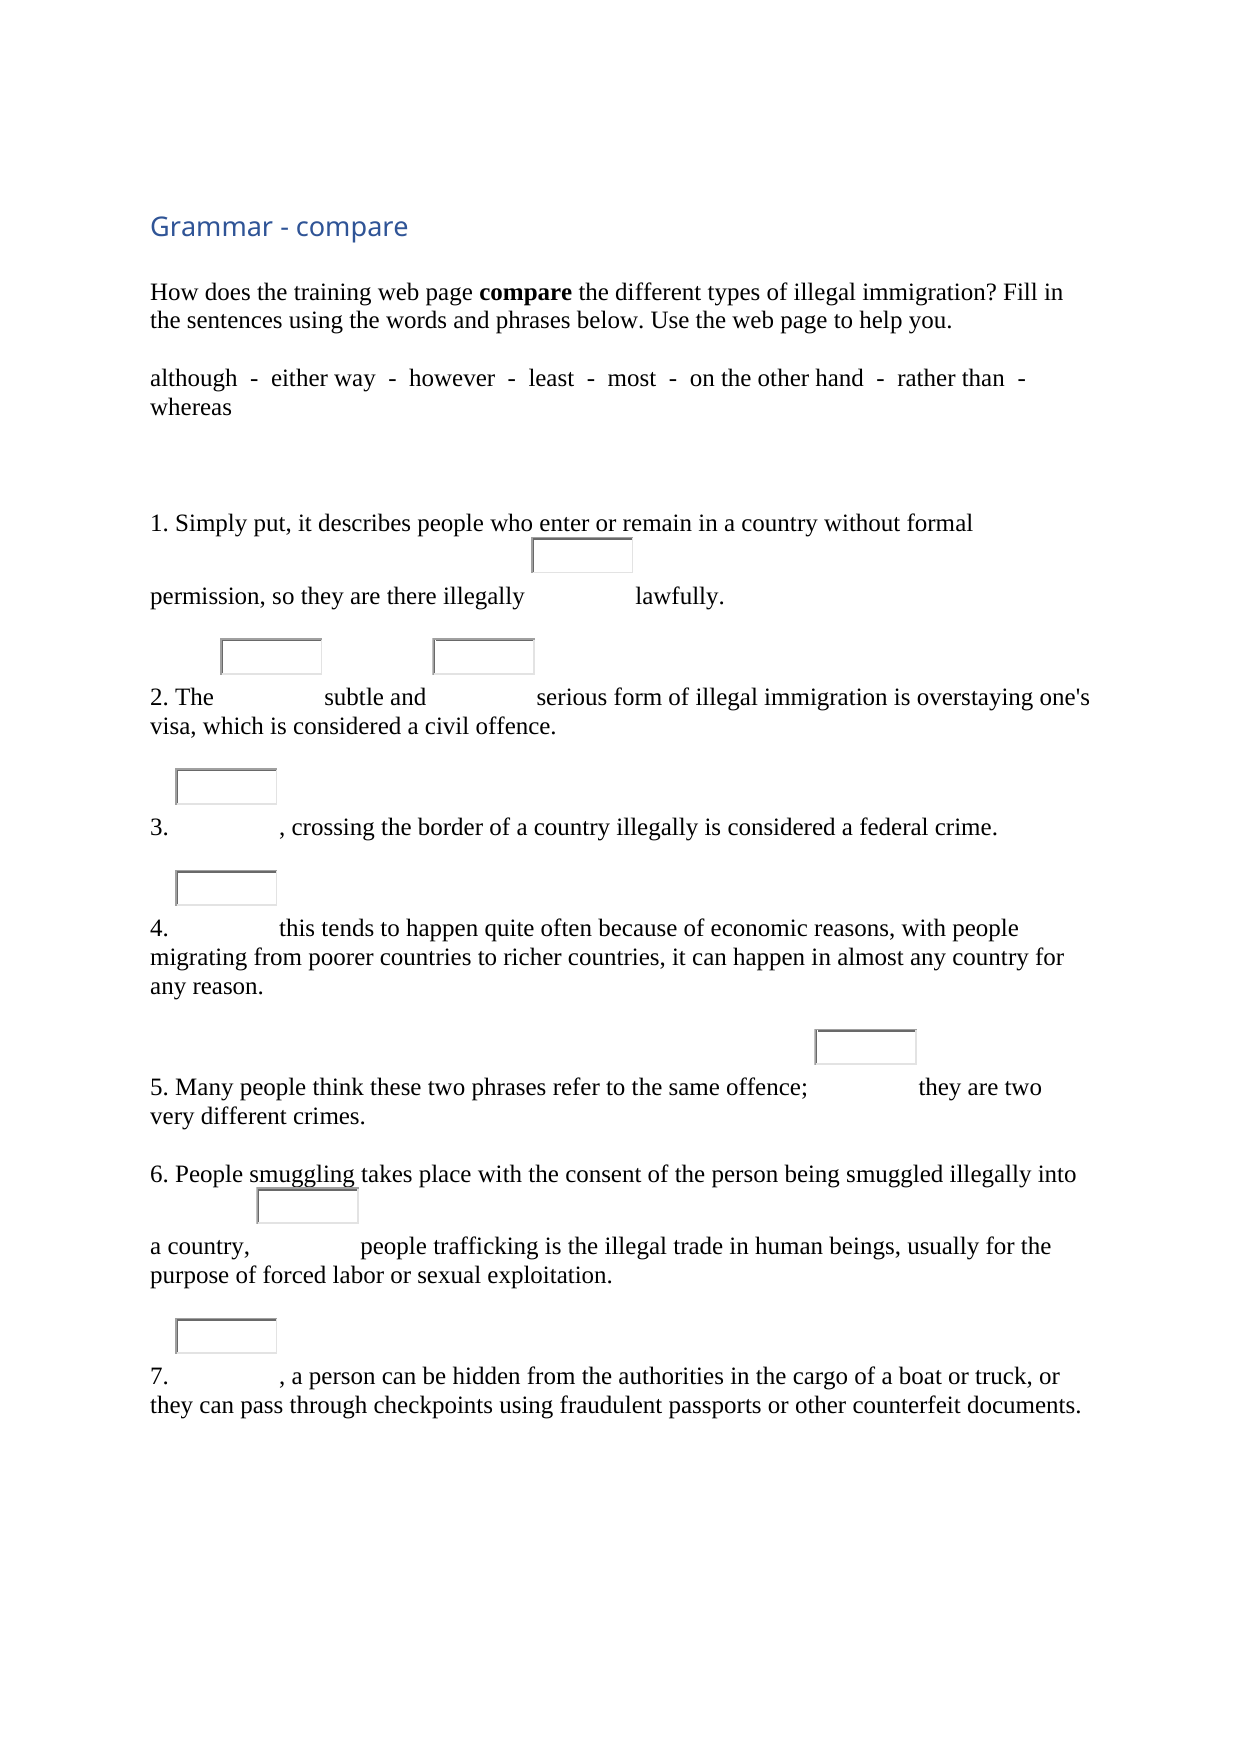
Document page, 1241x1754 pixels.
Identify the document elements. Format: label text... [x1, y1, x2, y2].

text although - either way - however - least - most - on the other hand - rather than - whereas [150, 363, 1090, 421]
text How does the training web page compare the different types of illegal immigration? Fill in the sentences using the words and phrases below. Use the web page to help you. [150, 277, 1090, 334]
subtitle Grammar - compare [150, 208, 1090, 245]
text 1. Simply put, it describes people who enter or remain in a country without formal permission, so they are there illegally lawfully. 2. The subtle and serious form of illegal immigration is overstaying one's visa, which is considered a civil offence. 3. , crossing the border of a country illegally is considered a federal crime. 4. this tends to happen quite often because of economic reasons, with people migrating from poorer countries to richer countries, it can happen in almost any country for any reason. 5. Many people think these two phrases refer to the same offence; they are two very different crimes. 6. People smuggling takes place with the consent of the person being smuggled illegally into a country, people trafficking is the illegal trade in human beings, usually for the purpose of forced labor or sexual exploitation. 7. , a person can be hidden from the authorities in the cargo of a boat or truck, or they can pass through checkpoints using fraudulent passports or other counterfeit documents. [150, 508, 1090, 1419]
